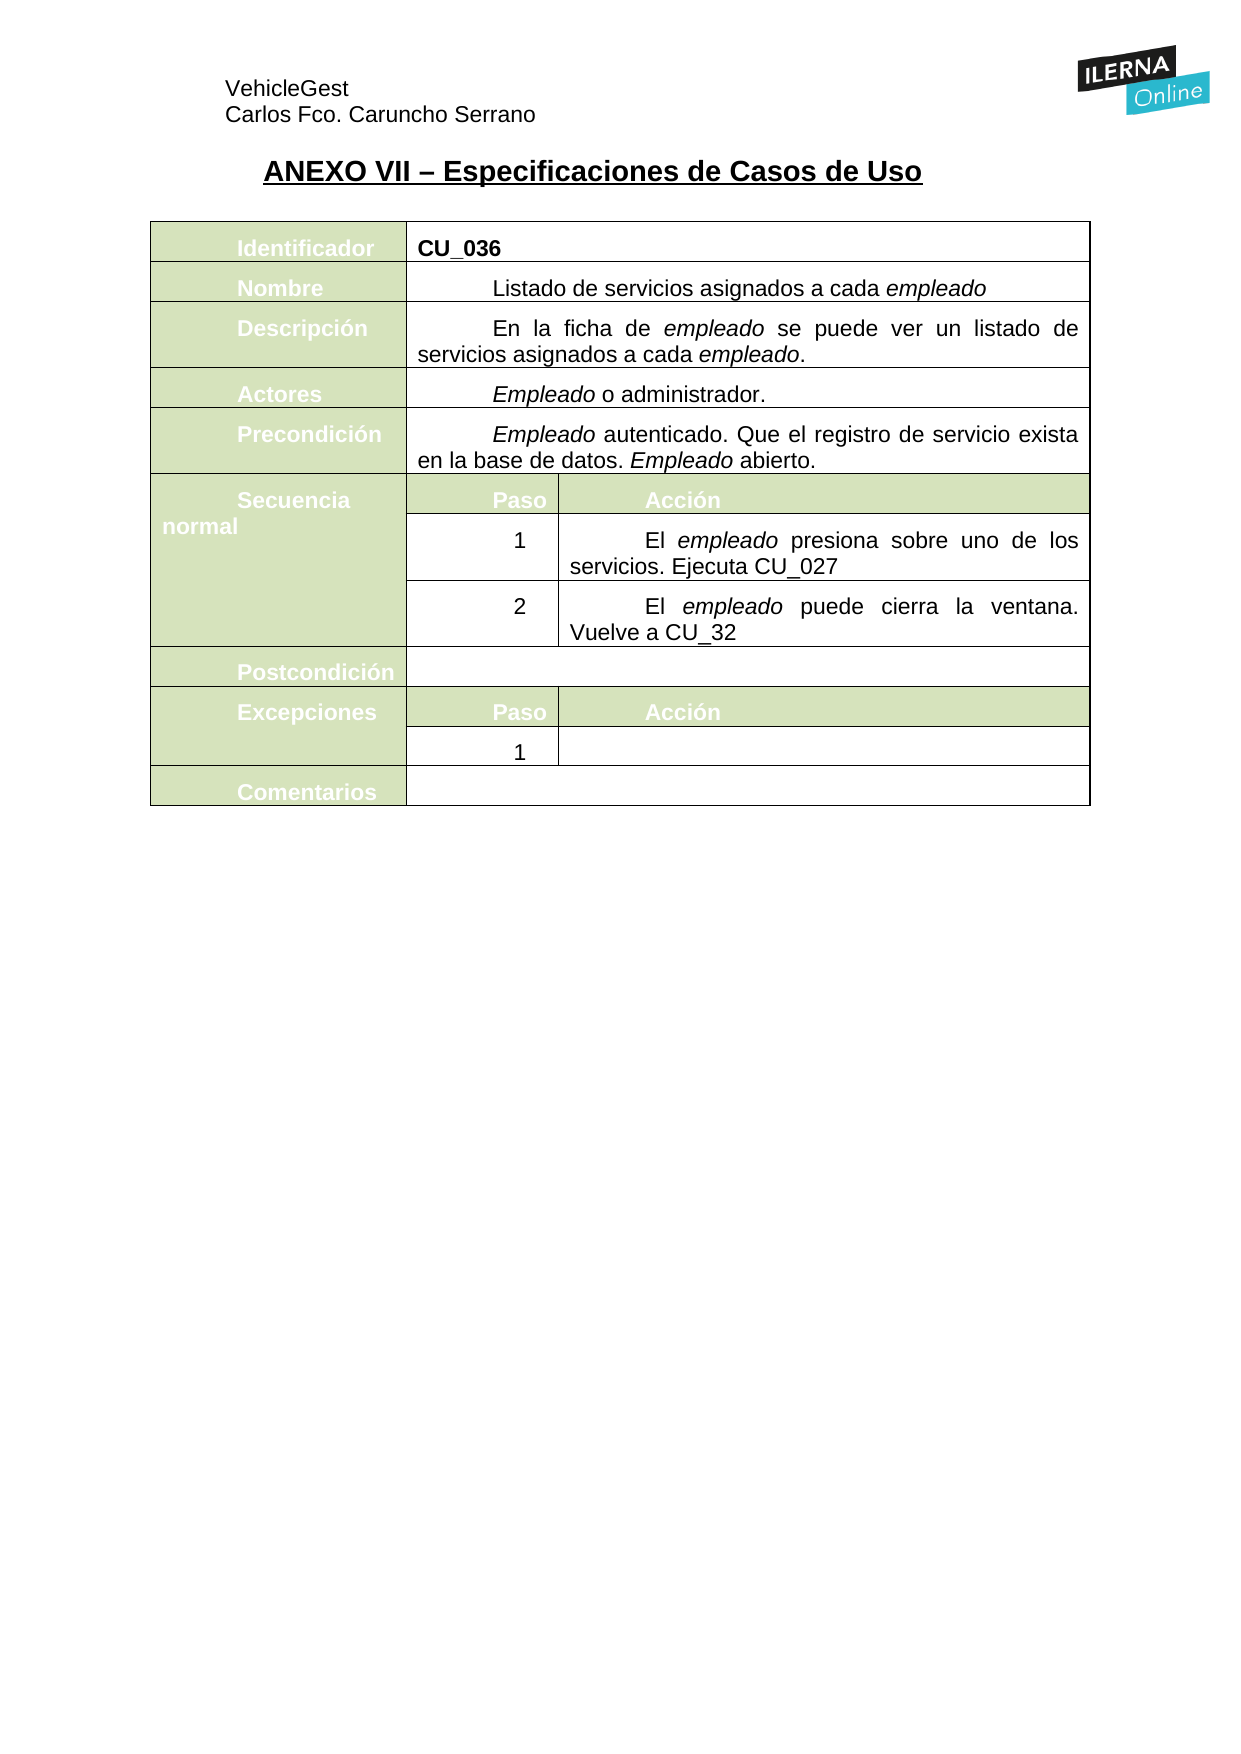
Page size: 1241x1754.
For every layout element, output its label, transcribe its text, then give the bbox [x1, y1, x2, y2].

table_cell En la ficha de empleado se puede ver un listado de servicios asignados a cada empleado. [407, 302, 1089, 367]
table_cell Descripción [151, 302, 406, 367]
table_cell Comentarios [151, 766, 406, 805]
table_cell Secuencia normal [151, 474, 406, 646]
table_cell [407, 766, 1089, 805]
table_cell Acción [559, 474, 1089, 513]
table_cell El empleado puede cierra la ventana. Vuelve a CU_32 [559, 581, 1089, 646]
table_cell Empleado autenticado. Que el registro de servicio exista en la base de datos. Empleado abierto. [407, 408, 1089, 473]
table_cell Actores [151, 368, 406, 407]
table_cell [407, 647, 1089, 686]
table_cell 1 [407, 514, 558, 579]
table_cell Paso [407, 474, 558, 513]
table_cell Excepciones [151, 687, 406, 765]
table_cell Empleado o administrador. [407, 368, 1089, 407]
table_cell 1 [407, 727, 558, 765]
table_cell Nombre [151, 262, 406, 301]
table_cell Precondición [151, 408, 406, 473]
table_cell Paso [407, 687, 558, 726]
table_cell El empleado presiona sobre uno de los servicios. Ejecuta CU_027 [559, 514, 1089, 579]
table_cell Listado de servicios asignados a cada empleado [407, 262, 1089, 301]
table_cell 2 [407, 581, 558, 646]
picture [1077, 45, 1210, 115]
table_cell [559, 727, 1089, 765]
table_header Identificador [151, 222, 406, 261]
table_header [407, 222, 1089, 261]
table_cell Acción [559, 687, 1089, 726]
table_cell Postcondición [151, 647, 406, 686]
